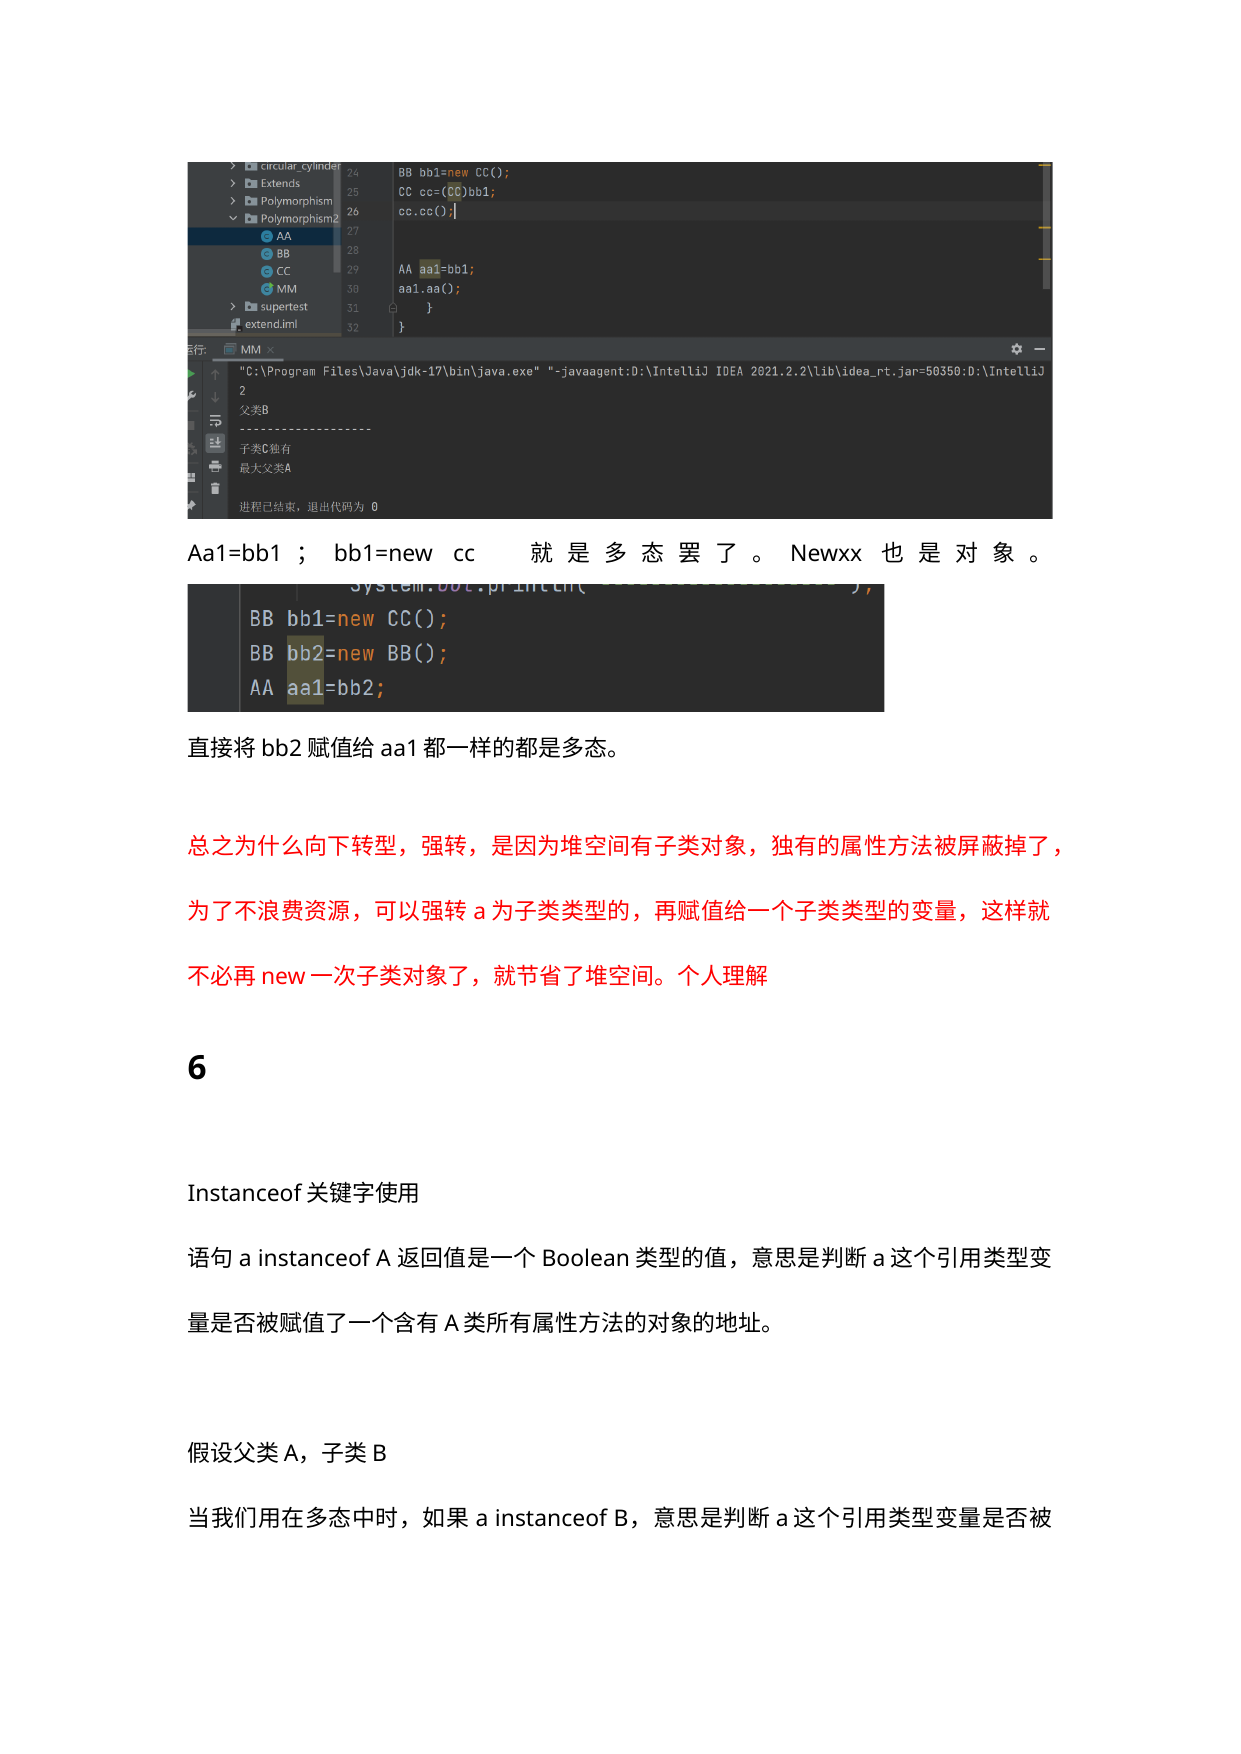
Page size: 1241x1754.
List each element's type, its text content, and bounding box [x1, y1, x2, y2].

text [187, 1484, 1053, 1549]
text 假设父类A，子类B [187, 1419, 1053, 1484]
text 总之为什么向下转型，强转，是因为堆空间有子类对象，独有的属性方法被屏蔽掉了，为了不浪费资源，可以强转a为子类类型的，再赋值给一个子类类型的变量，这样就不必再new一次子类对象了，就节省了堆空间。个人理解 [187, 812, 1053, 1007]
text 语句a instanceof A 返回值是一个Boolean类型的值，意思是判断a这个引用类型变量是否被赋值了一个含有A类所有属性方法的对象的地址。 [187, 1224, 1053, 1354]
picture [187, 584, 885, 712]
subtitle 6 [187, 1034, 1053, 1099]
text Instanceof关键字使用 [187, 1159, 1053, 1224]
picture [187, 162, 1053, 519]
text 直接将bb2赋值给aa1都一样的都是多态。 [187, 714, 1053, 779]
